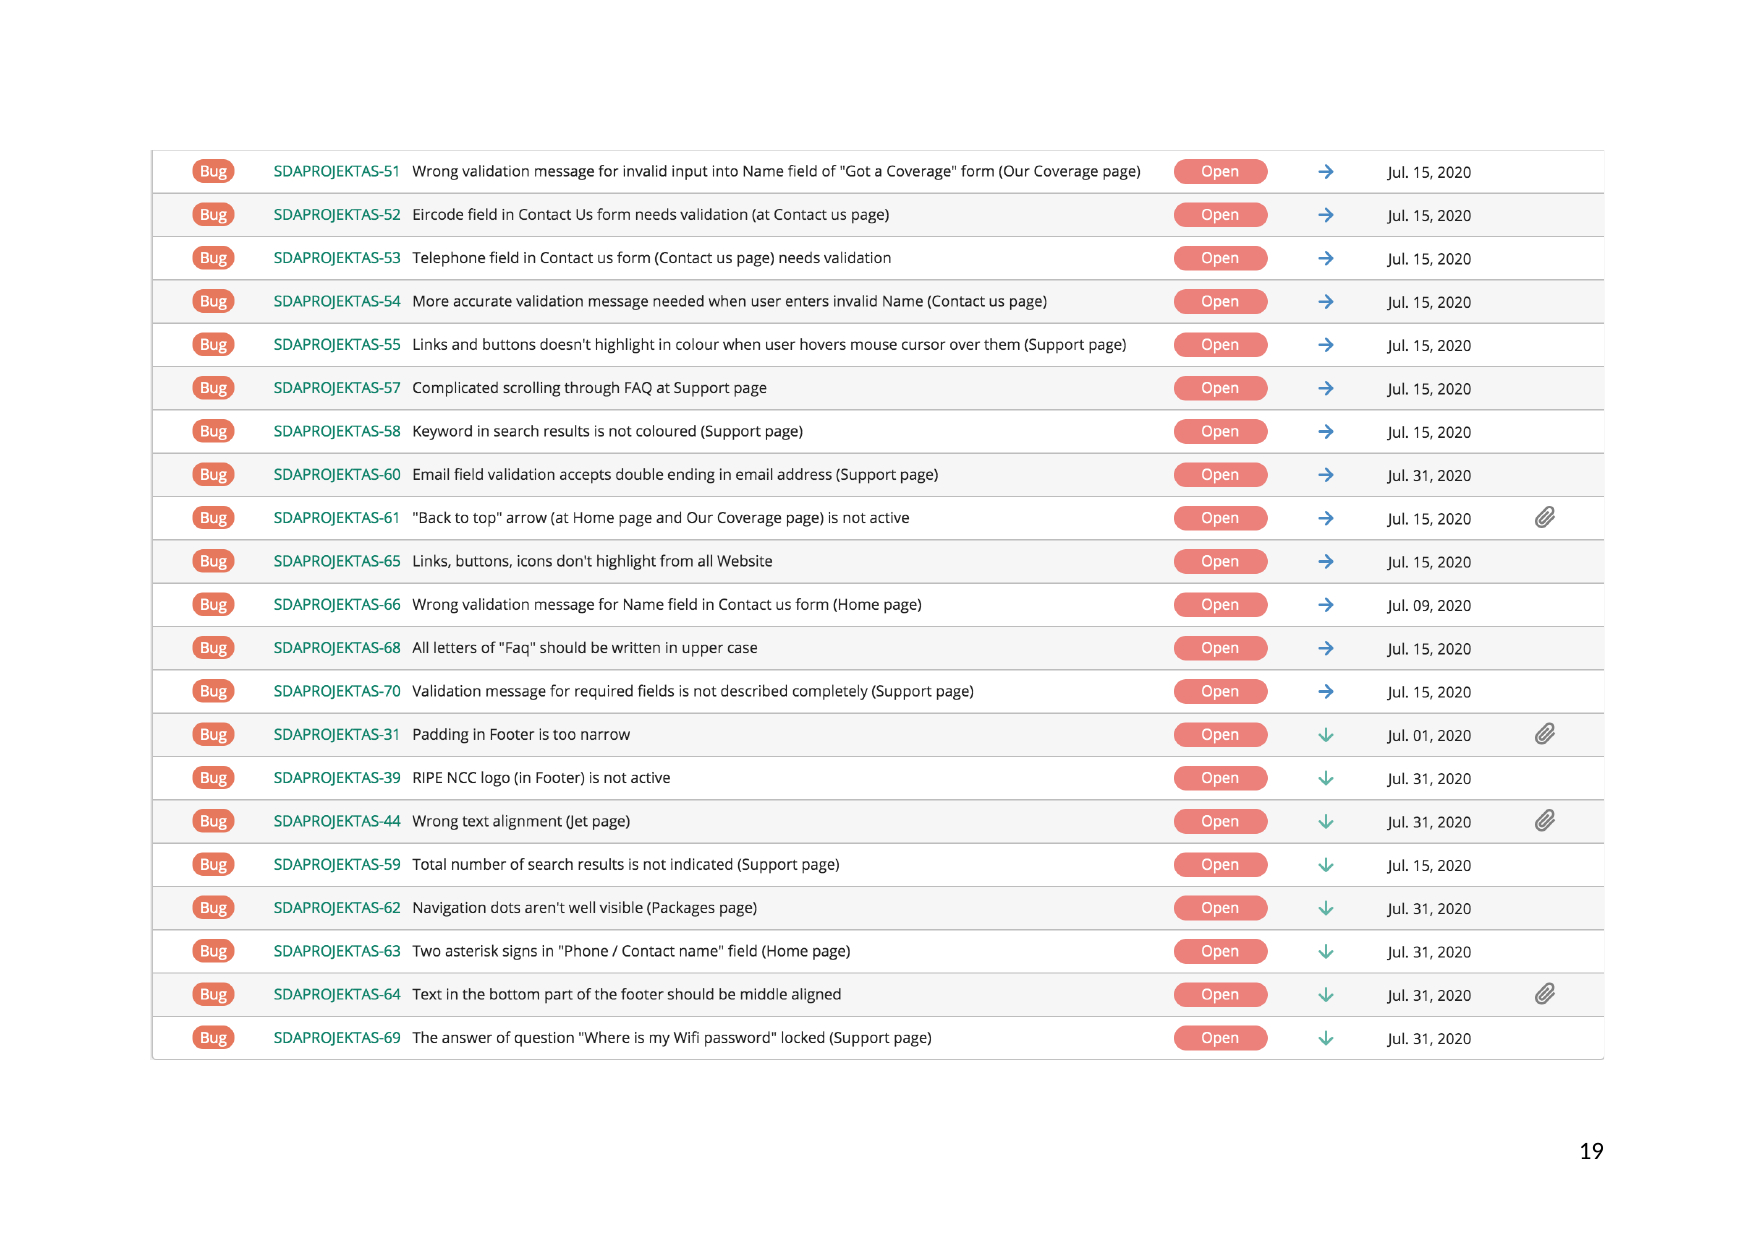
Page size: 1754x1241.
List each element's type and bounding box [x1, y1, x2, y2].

picture [150, 150, 1605, 1060]
